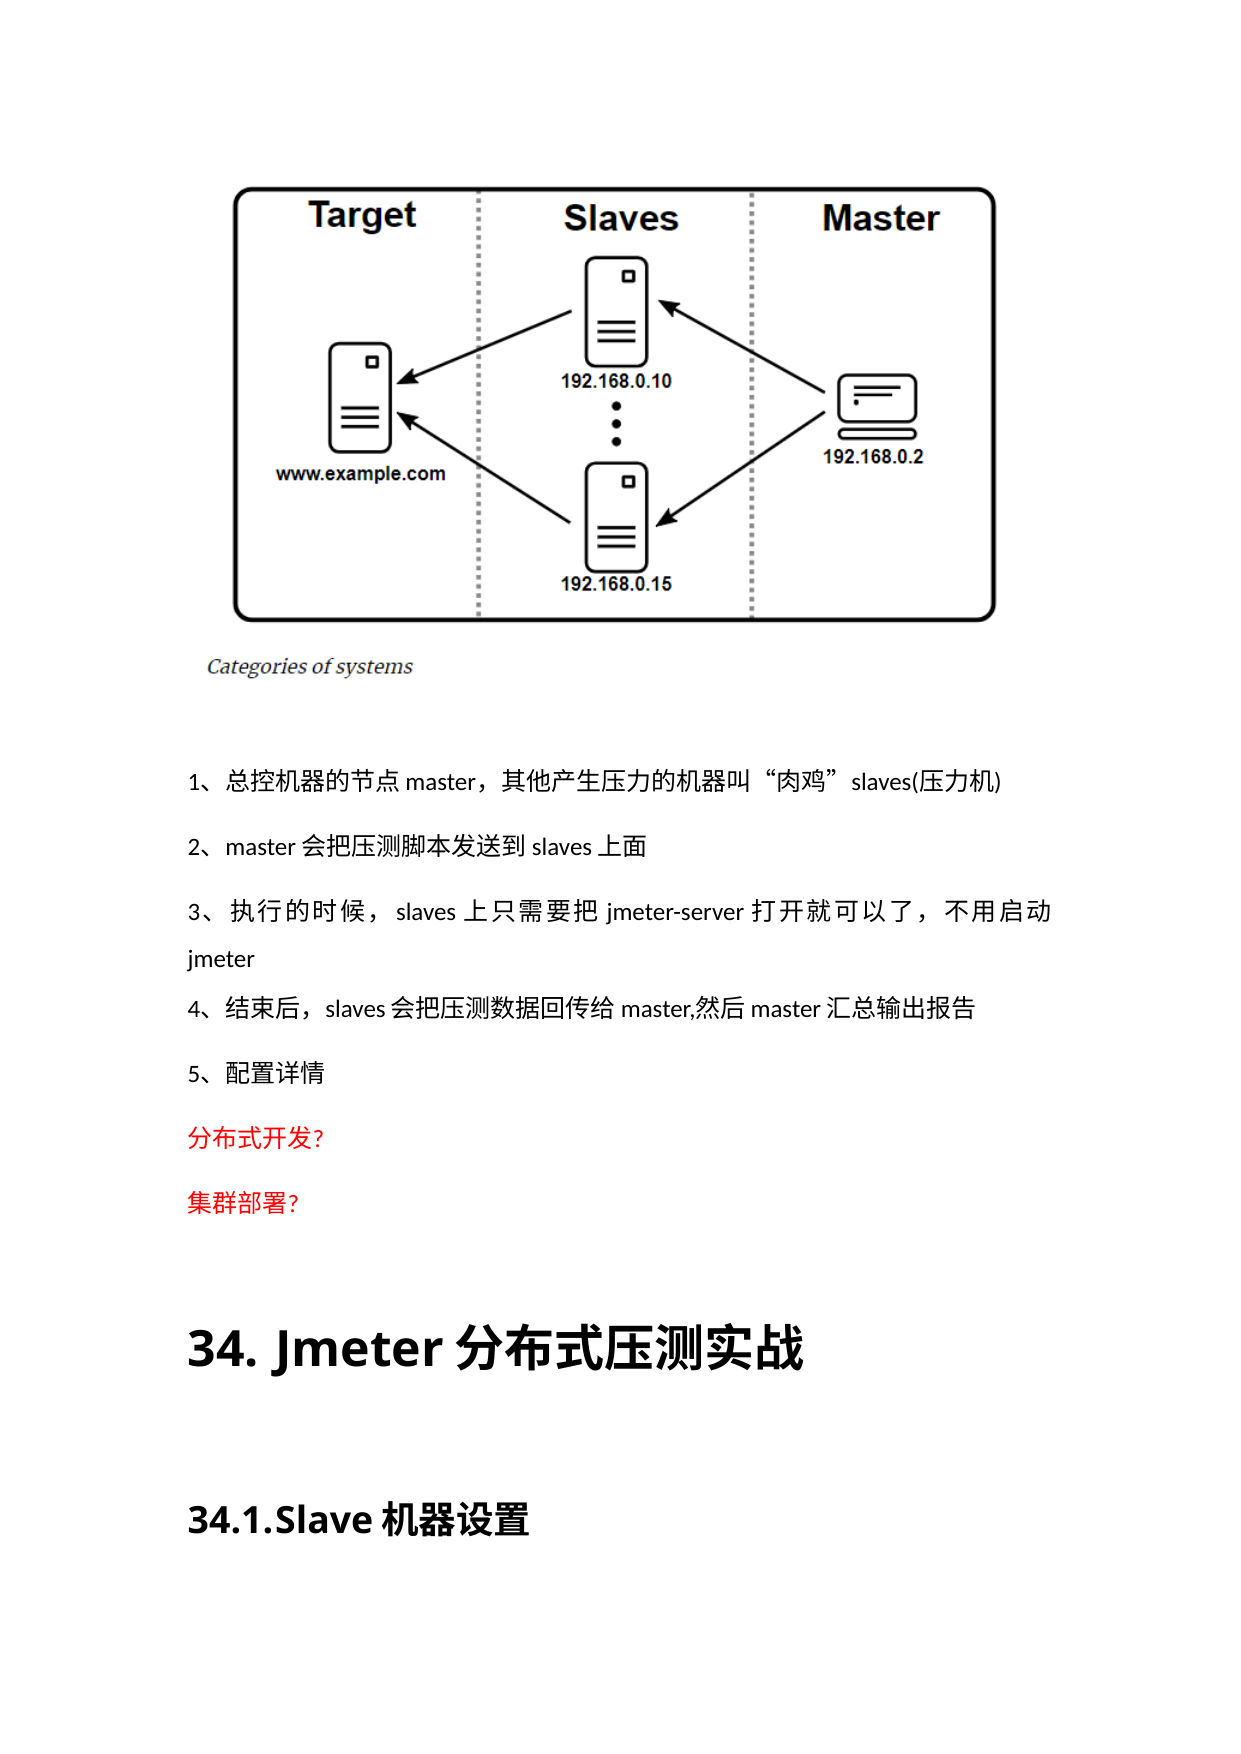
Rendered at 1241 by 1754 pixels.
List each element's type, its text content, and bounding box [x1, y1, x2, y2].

text 集群部署? [187, 1169, 1053, 1234]
text 3、执行的时候，slaves上只需要把jmeter-server打开就可以了，不用启动jmeter [187, 877, 1053, 974]
text 5、配置详情 [187, 1039, 1053, 1104]
subtitle Jmeter分布式压测实战 [187, 1296, 1053, 1394]
text 1、总控机器的节点master，其他产生压力的机器叫“肉鸡”slaves(压力机) [187, 747, 1053, 812]
text 分布式开发? [187, 1104, 1053, 1169]
text 2、master会把压测脚本发送到 slaves上面 [187, 812, 1053, 877]
picture [187, 162, 1053, 688]
subtitle Slave机器设置 [187, 1484, 1053, 1549]
text 4、结束后，slaves会把压测数据回传给master,然后master汇总输出报告 [187, 974, 1053, 1039]
